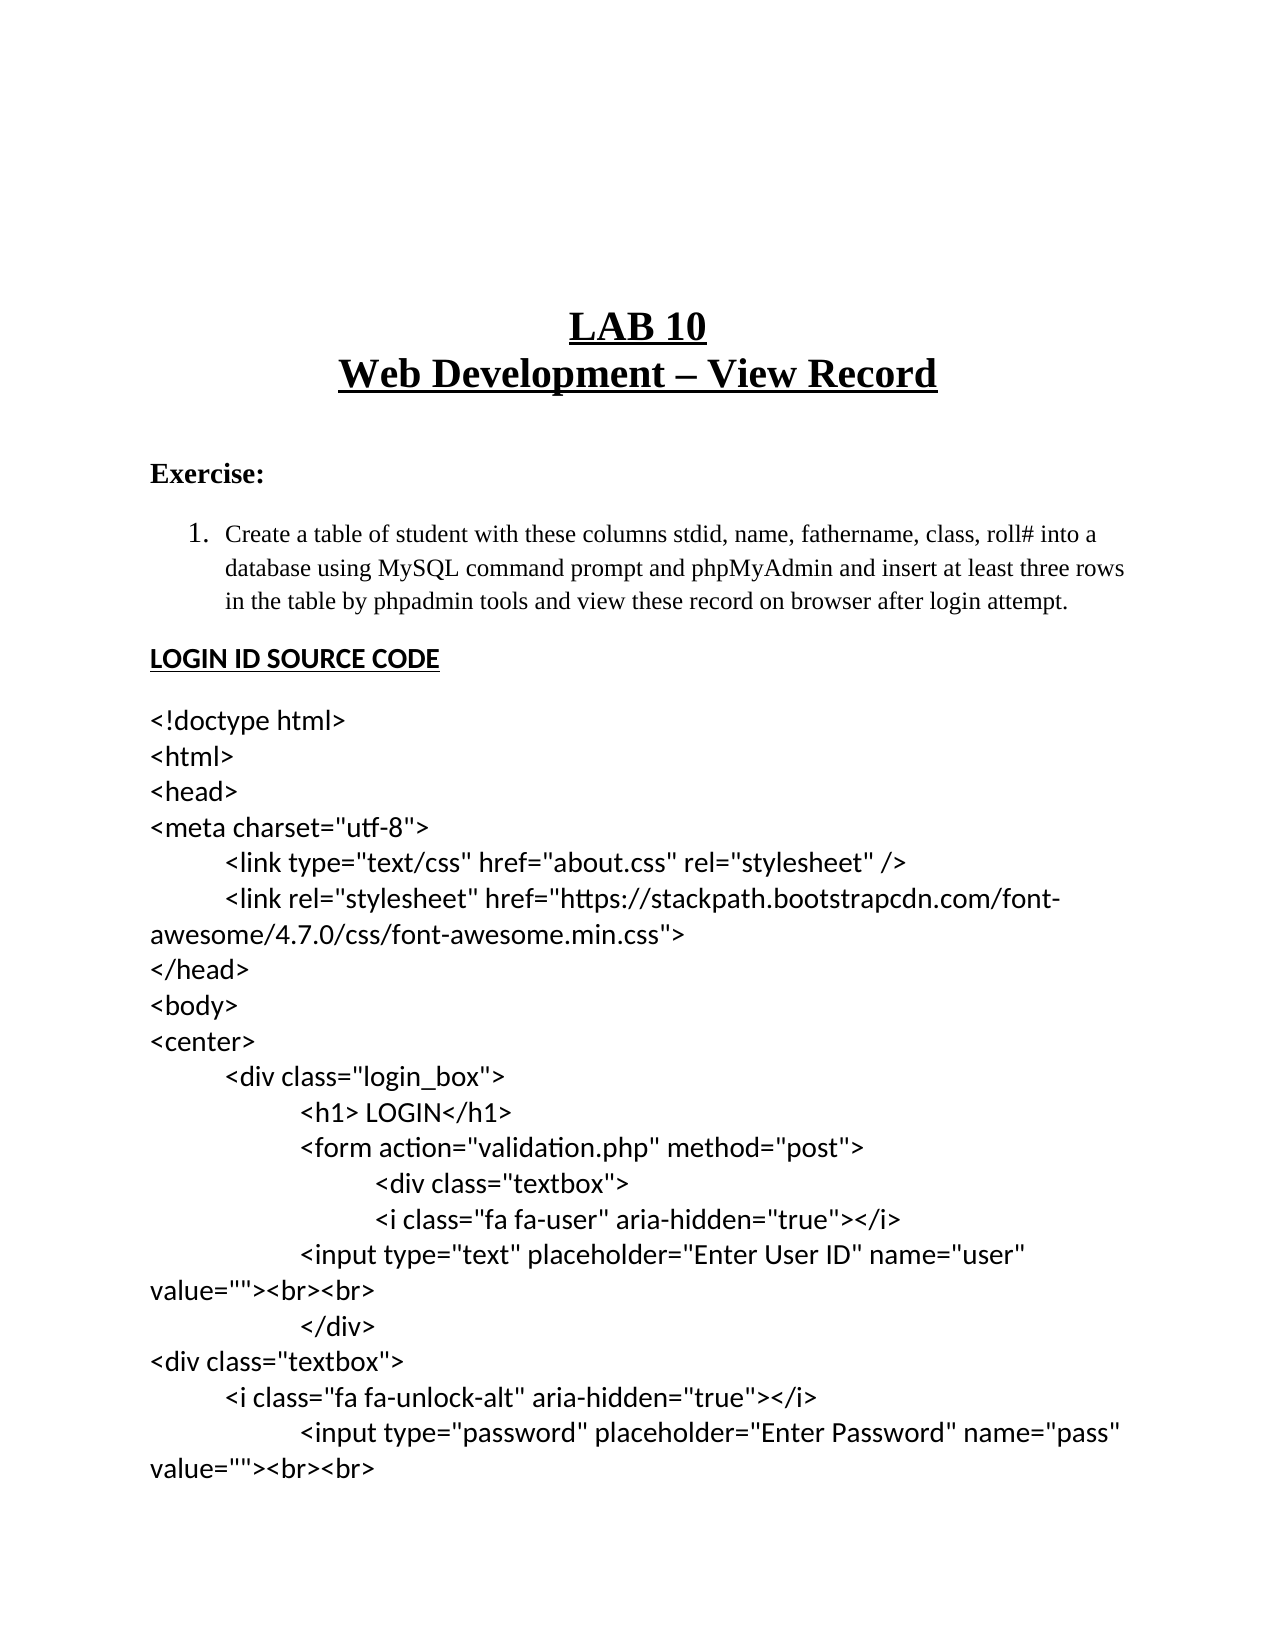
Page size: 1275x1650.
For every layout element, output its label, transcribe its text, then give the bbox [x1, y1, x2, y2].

text <head> [150, 773, 1125, 809]
text <!doctype html> [150, 702, 1125, 738]
text <link rel="stylesheet" href="https://stackpath.bootstrapcdn.com/font-awesome/4.7.0/css/font-awesome.min.css"> [150, 880, 1125, 951]
text </div> [150, 1308, 1125, 1343]
text <h1> LOGIN</h1> [150, 1094, 1125, 1129]
text <html> [150, 738, 1125, 773]
text </head> [150, 951, 1125, 987]
text <div class="login_box"> [150, 1058, 1125, 1094]
text <div class="textbox"> [150, 1343, 1125, 1379]
text Web Development – View Record [150, 349, 1125, 397]
list Create a table of student with these columns stdid, name, fathername, class, roll# into a database using MySQL command prompt and phpMyAdmin and insert at least three rows in the table by phpadmin tools and view these record on browser after login attempt. [187, 516, 1125, 615]
text <i class="fa fa-unlock-alt" aria-hidden="true"></i> [150, 1379, 1125, 1414]
text <input type="text" placeholder="Enter User ID" name="user" value=""><br><br> [150, 1236, 1125, 1308]
text Exercise: [150, 456, 1125, 490]
text <center> [150, 1023, 1125, 1058]
text LOGIN ID SOURCE CODE [150, 640, 1125, 676]
text <input type="password" placeholder="Enter Password" name="pass" value=""><br><br> [150, 1414, 1125, 1486]
text <form action="validation.php" method="post"> [150, 1129, 1125, 1165]
text <meta charset="utf-8"> [150, 809, 1125, 844]
text <i class="fa fa-user" aria-hidden="true"></i> [150, 1201, 1125, 1236]
text <link type="text/css" href="about.css" rel="stylesheet" /> [150, 844, 1125, 880]
text <div class="textbox"> [150, 1165, 1125, 1201]
text <body> [150, 987, 1125, 1023]
text LAB 10 [150, 301, 1125, 349]
